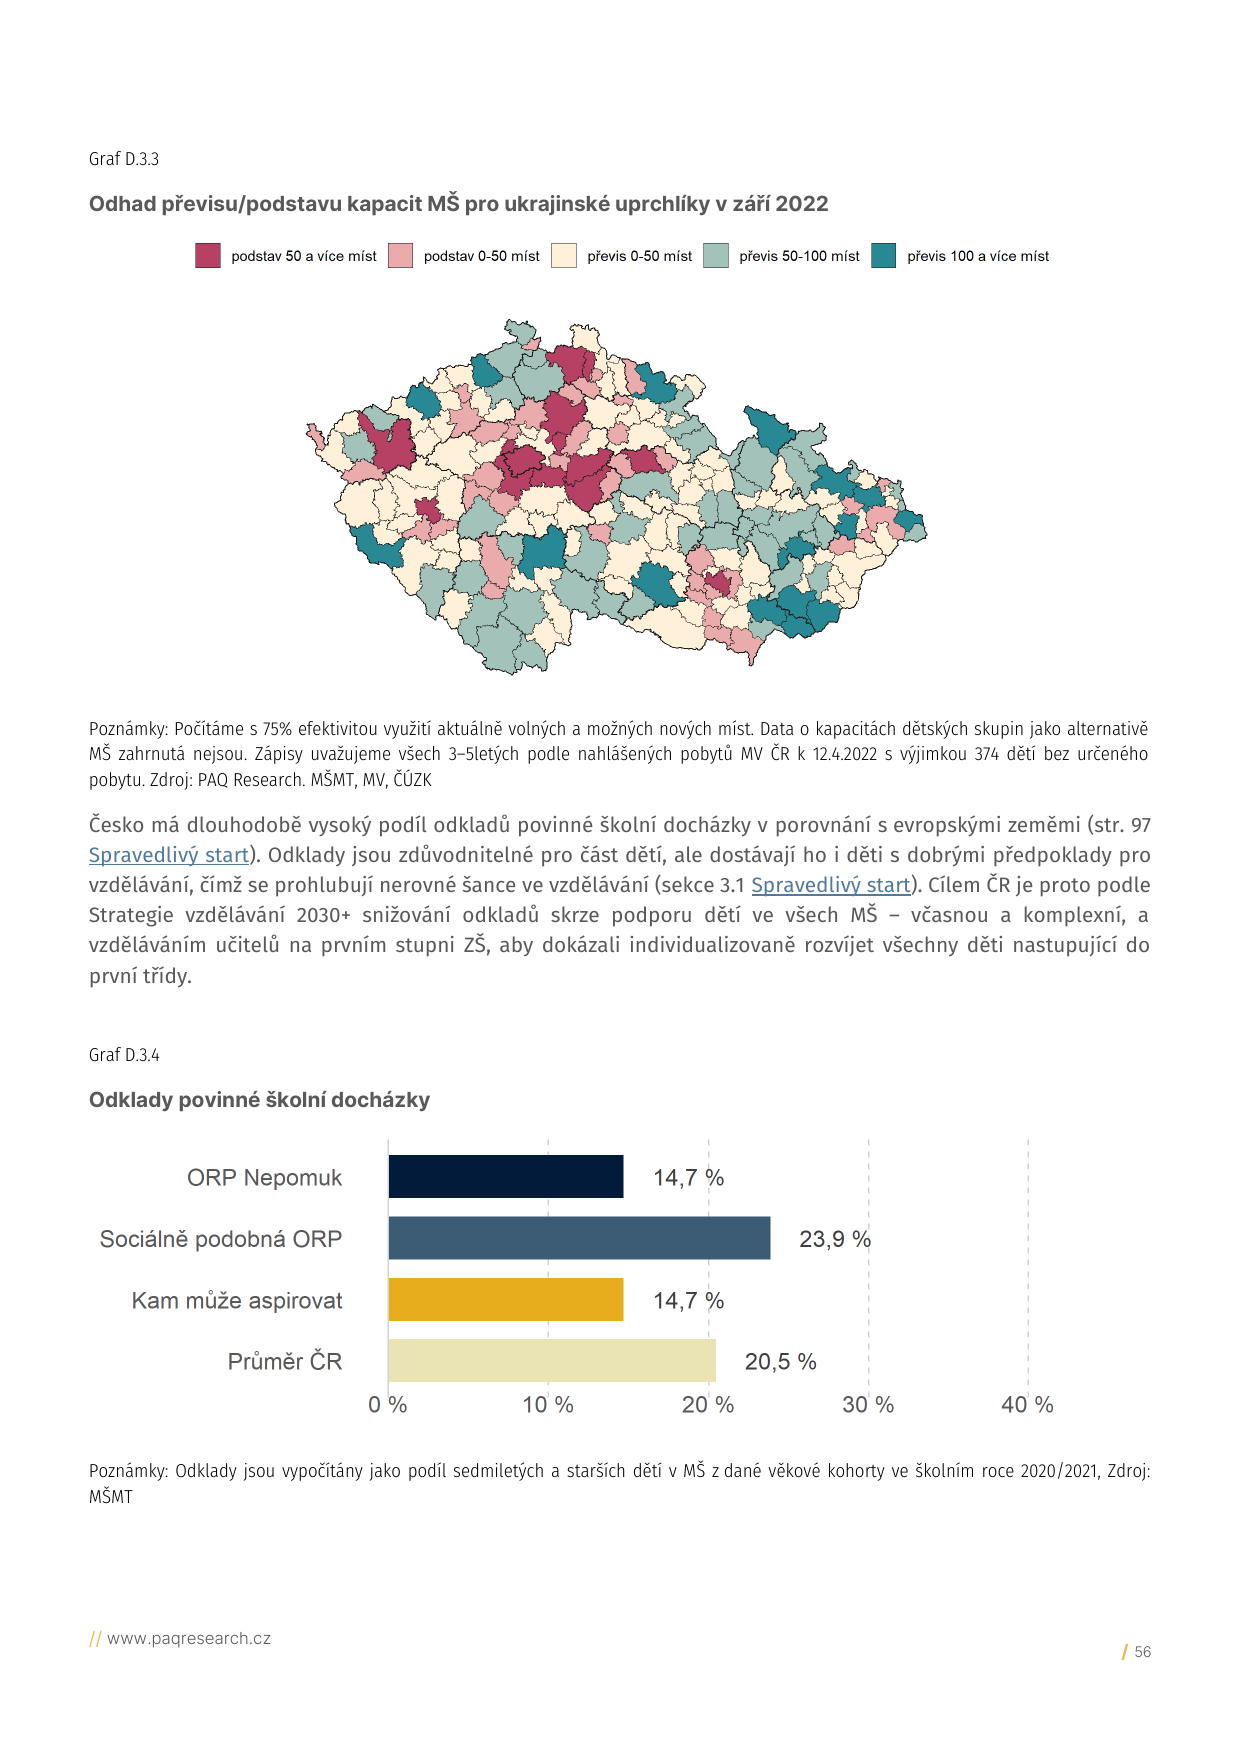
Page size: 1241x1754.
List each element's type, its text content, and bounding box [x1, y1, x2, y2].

text Odhad převisu/podstavu kapacit MŠ pro ukrajinské uprchlíky v září 2022 [89, 186, 1152, 216]
text Graf D.3.4 [89, 1044, 1152, 1066]
text Česko má dlouhodobě vysoký podíl odkladů povinné školní docházky v porovnání s evropskými zeměmi (str. 97 Spravedlivý start). Odklady jsou zdůvodnitelné pro část dětí, ale dostávají ho i děti s dobrými předpoklady pro vzdělávání, čímž se prohlubují nerovné šance ve vzdělávání (sekce 3.1 Spravedlivý start). Cílem ČR je proto podle Strategie vzdělávání 2030+ snižování odkladů skrze podporu dětí ve všech MŠ – včasnou a komplexní, a vzděláváním učitelů na prvním stupni ZŠ, aby dokázali individualizovaně rozvíjet všechny děti nastupující do první třídy. [89, 807, 1152, 989]
picture [88, 216, 1139, 701]
text Graf D.3.3 [89, 148, 1152, 170]
text Poznámky: Odklady jsou vypočítány jako podíl sedmiletých a starších dětí v MŠ z dané věkové kohorty ve školním roce 2020/2021, Zdroj: MŠMT [89, 1460, 1152, 1509]
picture [88, 1112, 1139, 1444]
text Poznámky: Počítáme s 75% efektivitou využití aktuálně volných a možných nových míst. Data o kapacitách dětských skupin jako alternativě MŠ zahrnutá nejsou. Zápisy uvažujeme všech 3–5letých podle nahlášených pobytů MV ČR k 12.4.2022 s výjimkou 374 dětí bez určeného pobytu. Zdroj: PAQ Research. MŠMT, MV, ČÚZK [89, 717, 1152, 792]
text Odklady povinné školní docházky [89, 1082, 1152, 1112]
